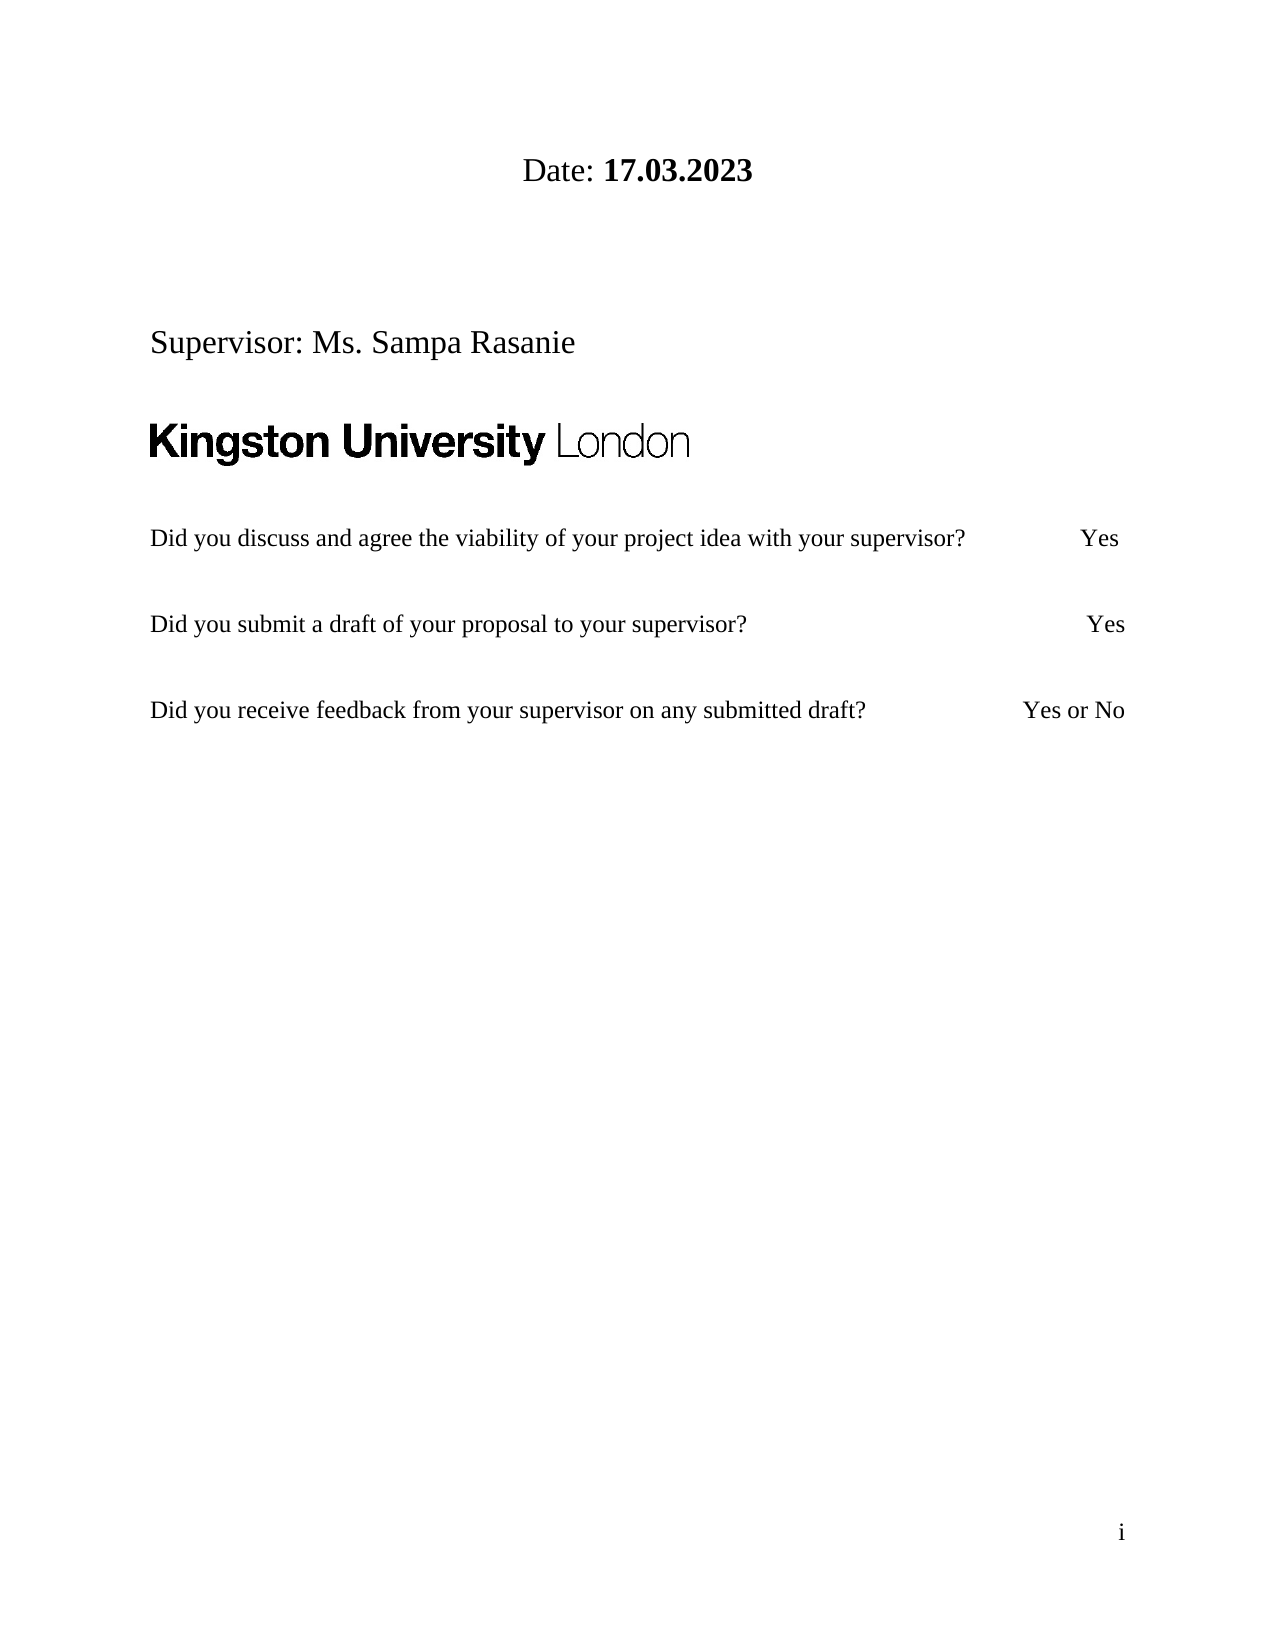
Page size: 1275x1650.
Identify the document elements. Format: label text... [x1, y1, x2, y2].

text Did you receive feedback from your supervisor on any submitted draft? Yes or No [150, 696, 1125, 767]
text Date: 17.03.2023 [150, 150, 1125, 188]
text Did you submit a draft of your proposal to your supervisor? Yes [150, 609, 1125, 638]
text Supervisor: Ms. Sampa Rasanie [150, 322, 1125, 361]
text Did you discuss and agree the viability of your project idea with your supervisor? Yes [150, 523, 1125, 552]
picture [150, 423, 689, 466]
